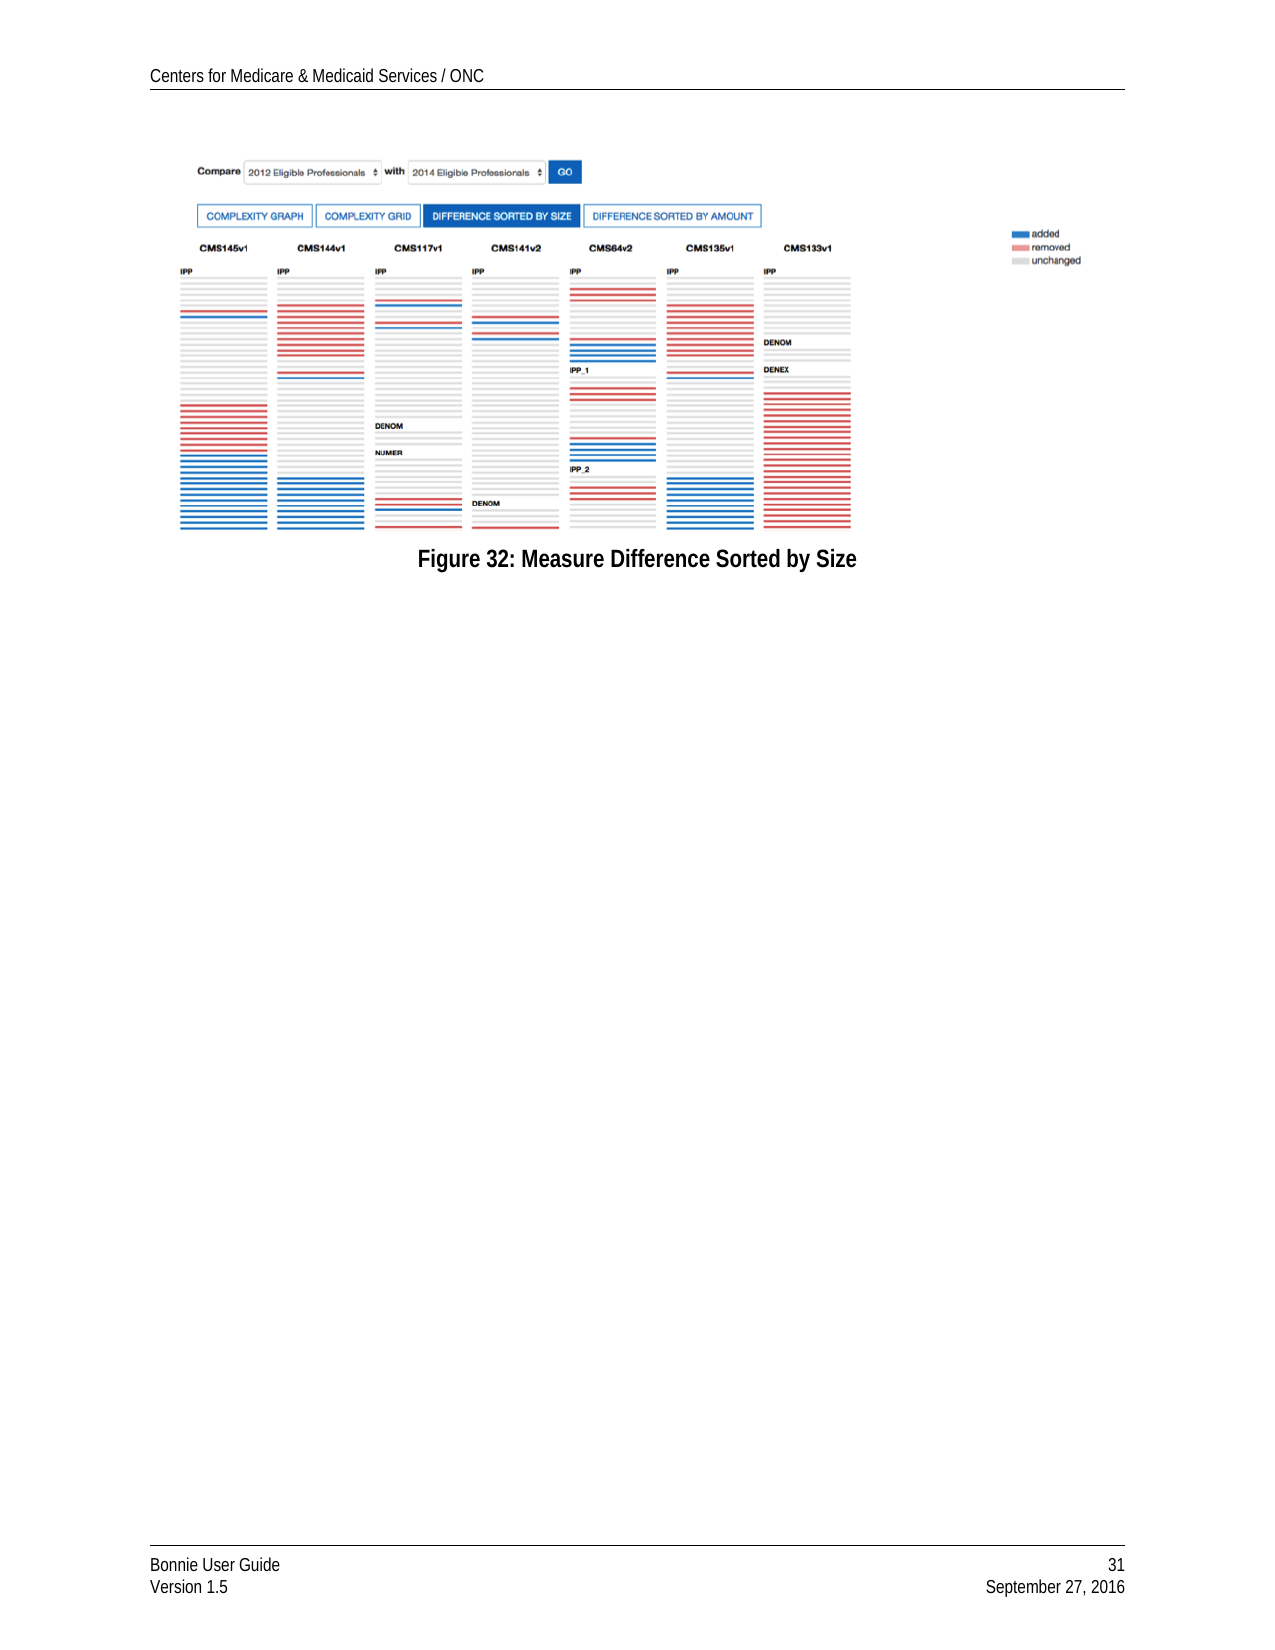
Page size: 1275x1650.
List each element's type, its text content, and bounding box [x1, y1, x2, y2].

picture [165, 150, 1111, 531]
